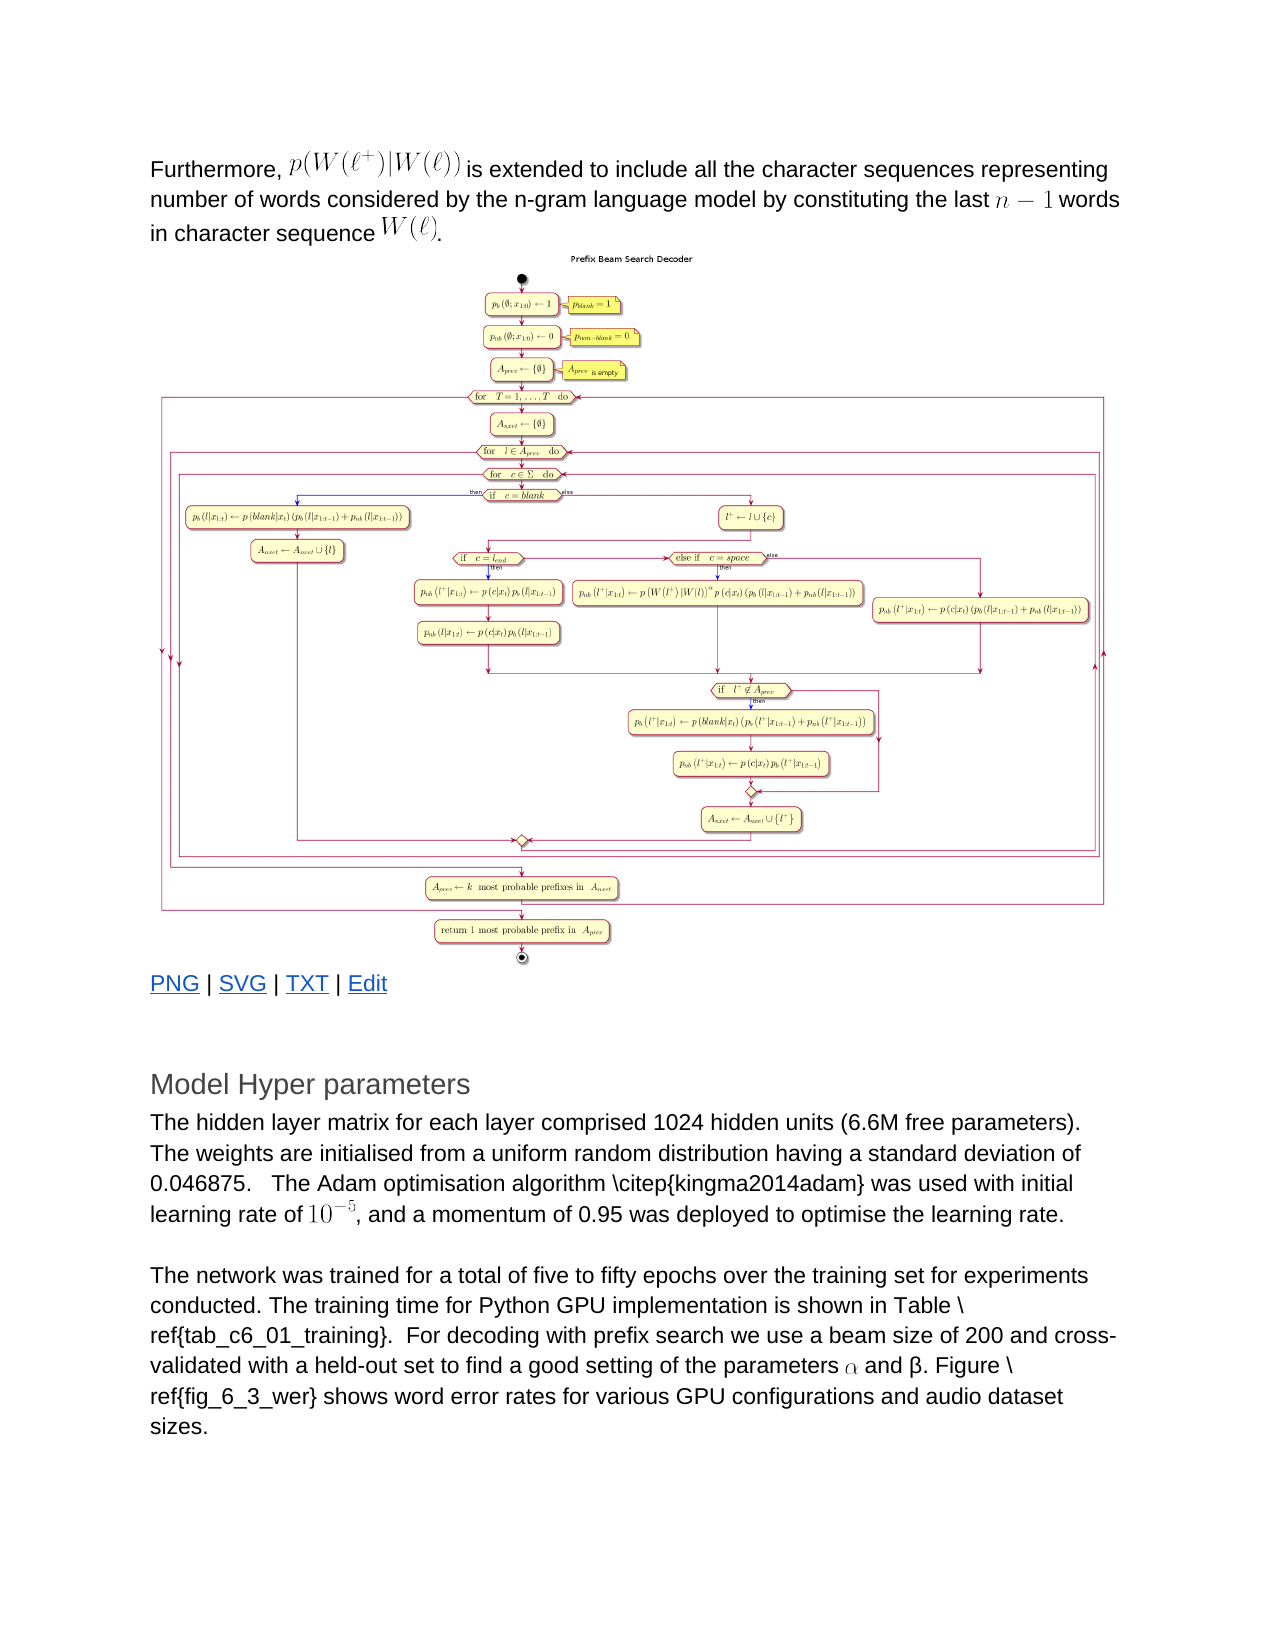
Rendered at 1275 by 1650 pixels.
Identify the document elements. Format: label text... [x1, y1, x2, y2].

text The hidden layer matrix for each layer comprised 1024 hidden units (6.6M free parameters). The weights are initialised from a uniform random distribution having a standard deviation of 0.046875. The Adam optimisation algorithm \citep{kingma2014adam} was used with initial learning rate of , and a momentum of 0.95 was deployed to optimise the learning rate. [150, 1109, 1125, 1228]
picture [845, 1363, 859, 1374]
picture [309, 1200, 356, 1223]
subtitle Model Hyper parameters [150, 1034, 1125, 1101]
text The network was trained for a total of five to fifty epochs over the training set for experiments conducted. The training time for Python GPU implementation is shown in Table \ref{tab_c6_01_training}. For decoding with prefix search we use a beam size of 200 and cross-validated with a held-out set to find a good setting of the parameters and β. Figure \ref{fig_6_3_wer} shows word error rates for various GPU configurations and audio dataset sizes. [150, 1262, 1125, 1439]
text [150, 150, 1125, 246]
picture [150, 249, 1107, 967]
picture [996, 190, 1053, 208]
picture [288, 150, 460, 177]
picture [381, 216, 437, 241]
